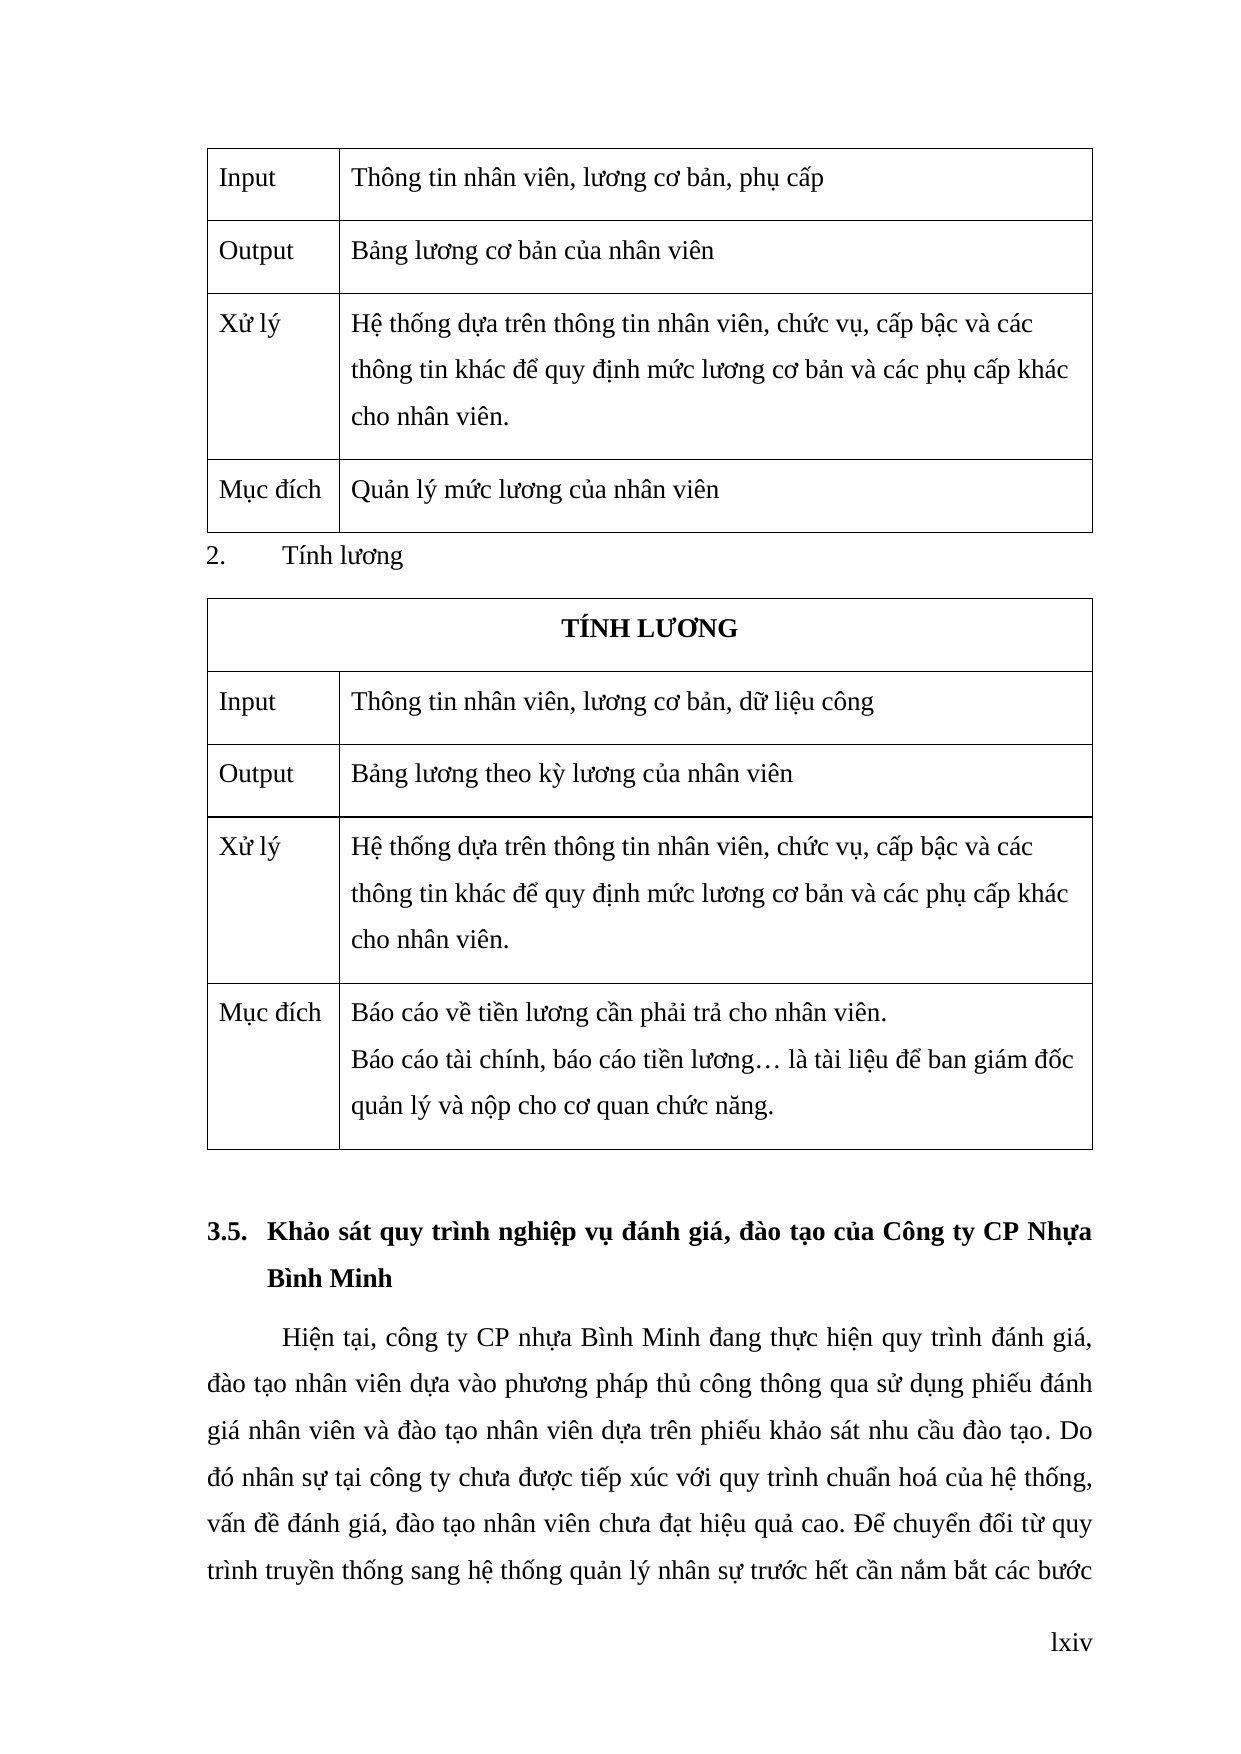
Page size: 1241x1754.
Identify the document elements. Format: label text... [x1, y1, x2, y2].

table_cell Bảng lương cơ bản của nhân viên [340, 221, 1092, 293]
table_cell Input [208, 149, 339, 220]
table_header TÍNH LƯƠNG [208, 599, 1092, 671]
table_cell Thông tin nhân viên, lương cơ bản, dữ liệu công [340, 672, 1092, 744]
subtitle Khảo sát quy trình nghiệp vụ đánh giá, đào tạo của Công ty CP Nhựa Bình Minh [207, 1215, 1092, 1293]
table_cell Xử lý [208, 294, 339, 459]
table_cell Mục đích [208, 984, 339, 1148]
table_cell Bảng lương theo kỳ lương của nhân viên [340, 745, 1092, 816]
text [207, 1321, 1092, 1585]
table_cell Xử lý [208, 818, 339, 982]
table_cell Quản lý mức lương của nhân viên [340, 460, 1092, 532]
table_cell Thông tin nhân viên, lương cơ bản, phụ cấp [340, 149, 1092, 220]
table_cell Hệ thống dựa trên thông tin nhân viên, chức vụ, cấp bậc và các thông tin khác để quy định mức lương cơ bản và các phụ cấp khác cho nhân viên. [340, 818, 1092, 982]
list Tính lương [206, 539, 1092, 570]
table_cell Input [208, 672, 339, 744]
table_cell Output [208, 221, 339, 293]
table_cell Báo cáo về tiền lương cần phải trả cho nhân viên. Báo cáo tài chính, báo cáo tiền lương… là tài liệu để ban giám đốc quản lý và nộp cho cơ quan chức năng. [340, 984, 1092, 1148]
table_cell Output [208, 745, 339, 816]
table_cell Hệ thống dựa trên thông tin nhân viên, chức vụ, cấp bậc và các thông tin khác để quy định mức lương cơ bản và các phụ cấp khác cho nhân viên. [340, 294, 1092, 459]
table_cell Mục đích [208, 460, 339, 532]
